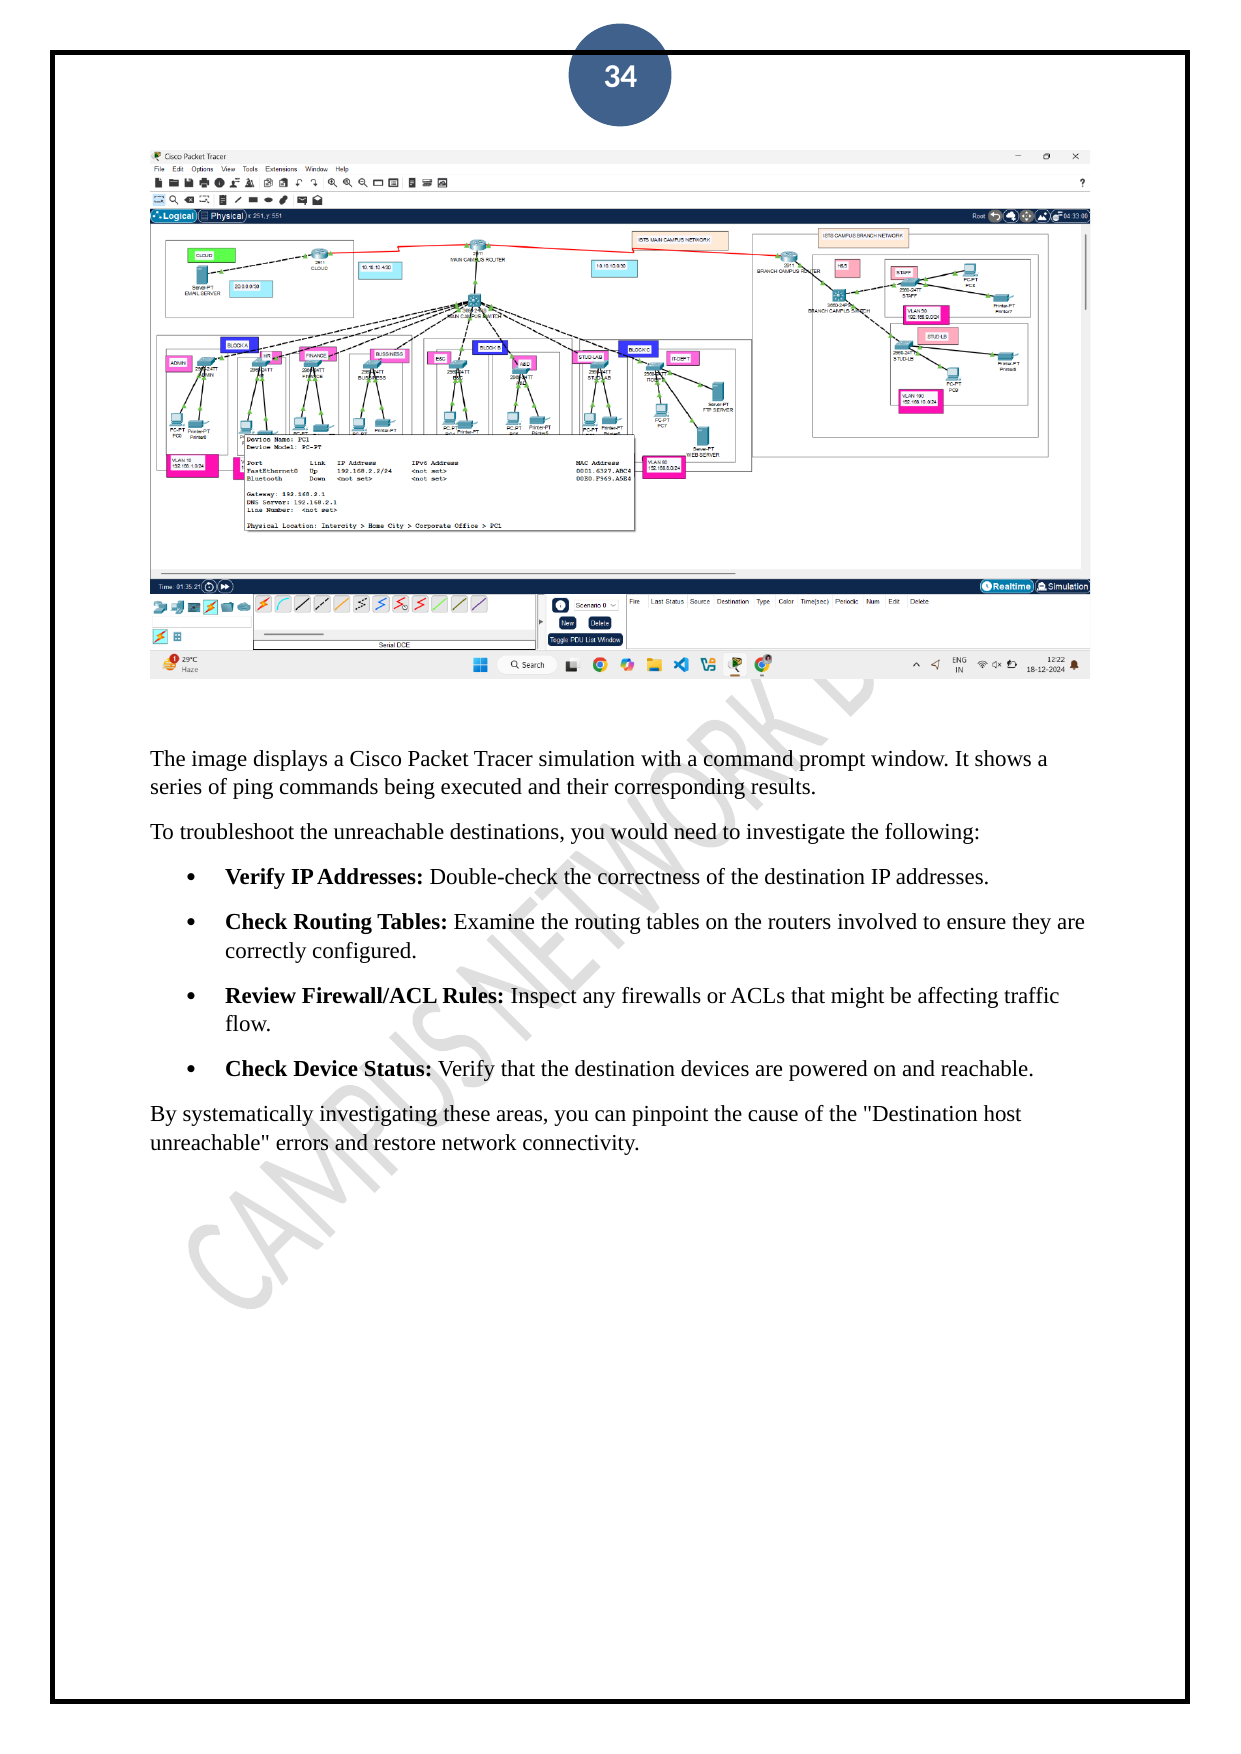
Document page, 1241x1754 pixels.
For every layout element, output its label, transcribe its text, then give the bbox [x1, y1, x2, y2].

text By systematically investigating these areas, you can pinpoint the cause of the "Destination host unreachable" errors and restore network connectivity. [150, 1101, 1090, 1155]
list Review Firewall/ACL Rules: Inspect any firewalls or ACLs that might be affecting traffic flow. [187, 982, 1090, 1037]
text To troubleshoot the unreachable destinations, you would need to investigate the following: [150, 818, 1090, 844]
picture [150, 150, 1091, 679]
list Check Device Status: Verify that the destination devices are powered on and reachable. [187, 1055, 1090, 1082]
list Verify IP Addresses: Double-check the correctness of the destination IP addresses. [187, 863, 1090, 889]
text The image displays a Cisco Packet Tracer simulation with a command prompt window. It shows a series of ping commands being executed and their corresponding results. [150, 744, 1090, 799]
list Check Routing Tables: Examine the routing tables on the routers involved to ensure they are correctly configured. [187, 908, 1090, 963]
